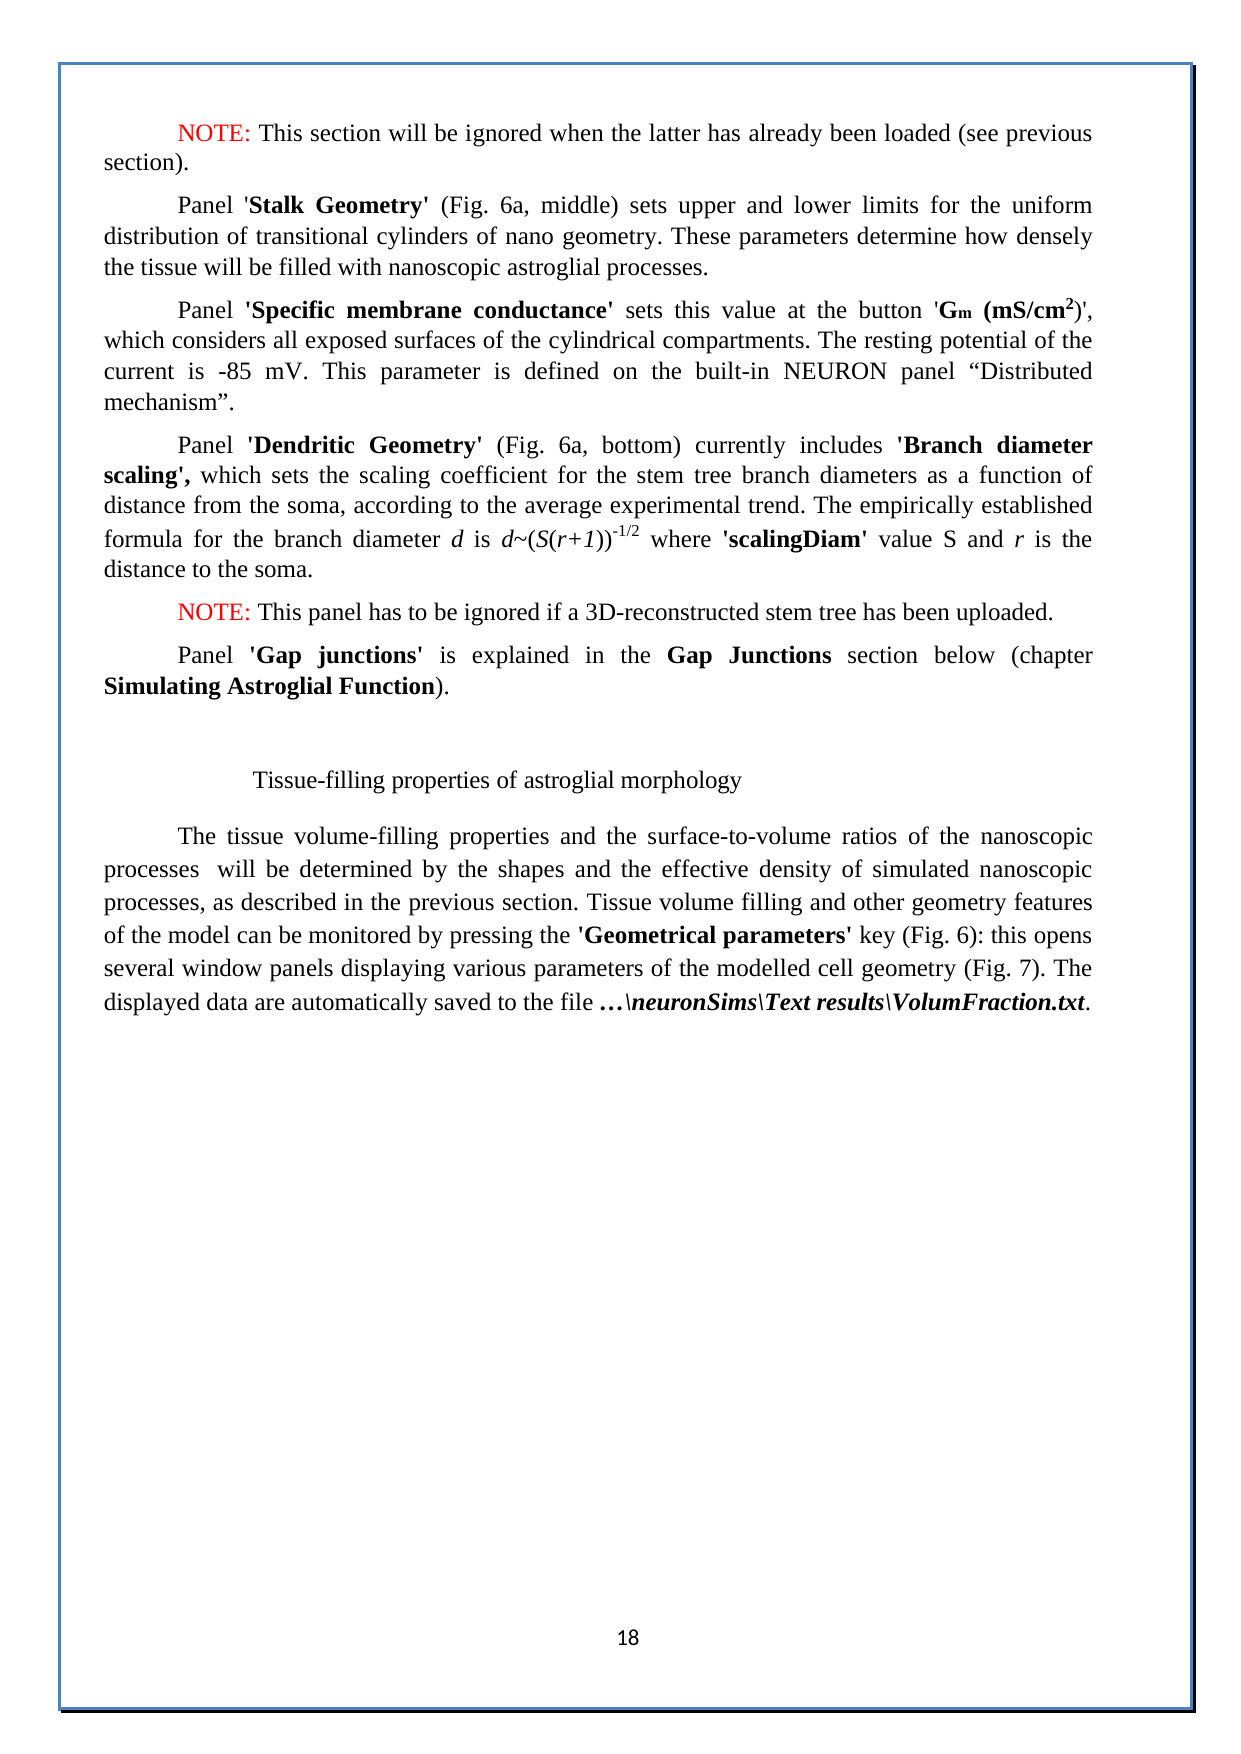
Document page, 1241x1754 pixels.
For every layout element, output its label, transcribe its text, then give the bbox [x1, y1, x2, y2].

text Panel 'Specific membrane conductance' sets this value at the button 'Gm (mS/cm2)', which considers all exposed surfaces of the cylindrical compartments. The resting potential of the current is -85 mV. This parameter is defined on the built-in NEURON panel “Distributed mechanism”. [103, 294, 1093, 416]
text NOTE: This section will be ignored when the latter has already been loaded (see previous section). [103, 118, 1093, 176]
subtitle Tissue-filling properties of astroglial morphology [178, 765, 1093, 794]
text Panel 'Stalk Geometry' (Fig. 6a, middle) sets upper and lower limits for the uniform distribution of transitional cylinders of nano geometry. These parameters determine how densely the tissue will be filled with nanoscopic astroglial processes. [103, 190, 1093, 281]
text NOTE: This panel has to be ignored if a 3D-reconstructed stem tree has been uploaded. [103, 597, 1093, 626]
text Panel 'Dendritic Geometry' (Fig. 6a, bottom) currently includes 'Branch diameter scaling', which sets the scaling coefficient for the stem tree branch diameters as a function of distance from the soma, according to the average experimental trend. The empirically established formula for the branch diameter d is d~(S(r+1))-1/2 where 'scalingDiam' value S and r is the distance to the soma. [103, 430, 1093, 582]
text Panel 'Gap junctions' is explained in the Gap Junctions section below (chapter Simulating Astroglial Function). [103, 641, 1093, 700]
text The tissue volume-filling properties and the surface-to-volume ratios of the nanoscopic processes will be determined by the shapes and the effective density of simulated nanoscopic processes, as described in the previous section. Tissue volume filling and other geometry features of the model can be monitored by pressing the 'Geometrical parameters' key (Fig. 6): this opens several window panels displaying various parameters of the modelled cell geometry (Fig. 7). The displayed data are automatically saved to the file …\neuronSims\Text results\VolumFraction.txt. [103, 821, 1093, 1015]
